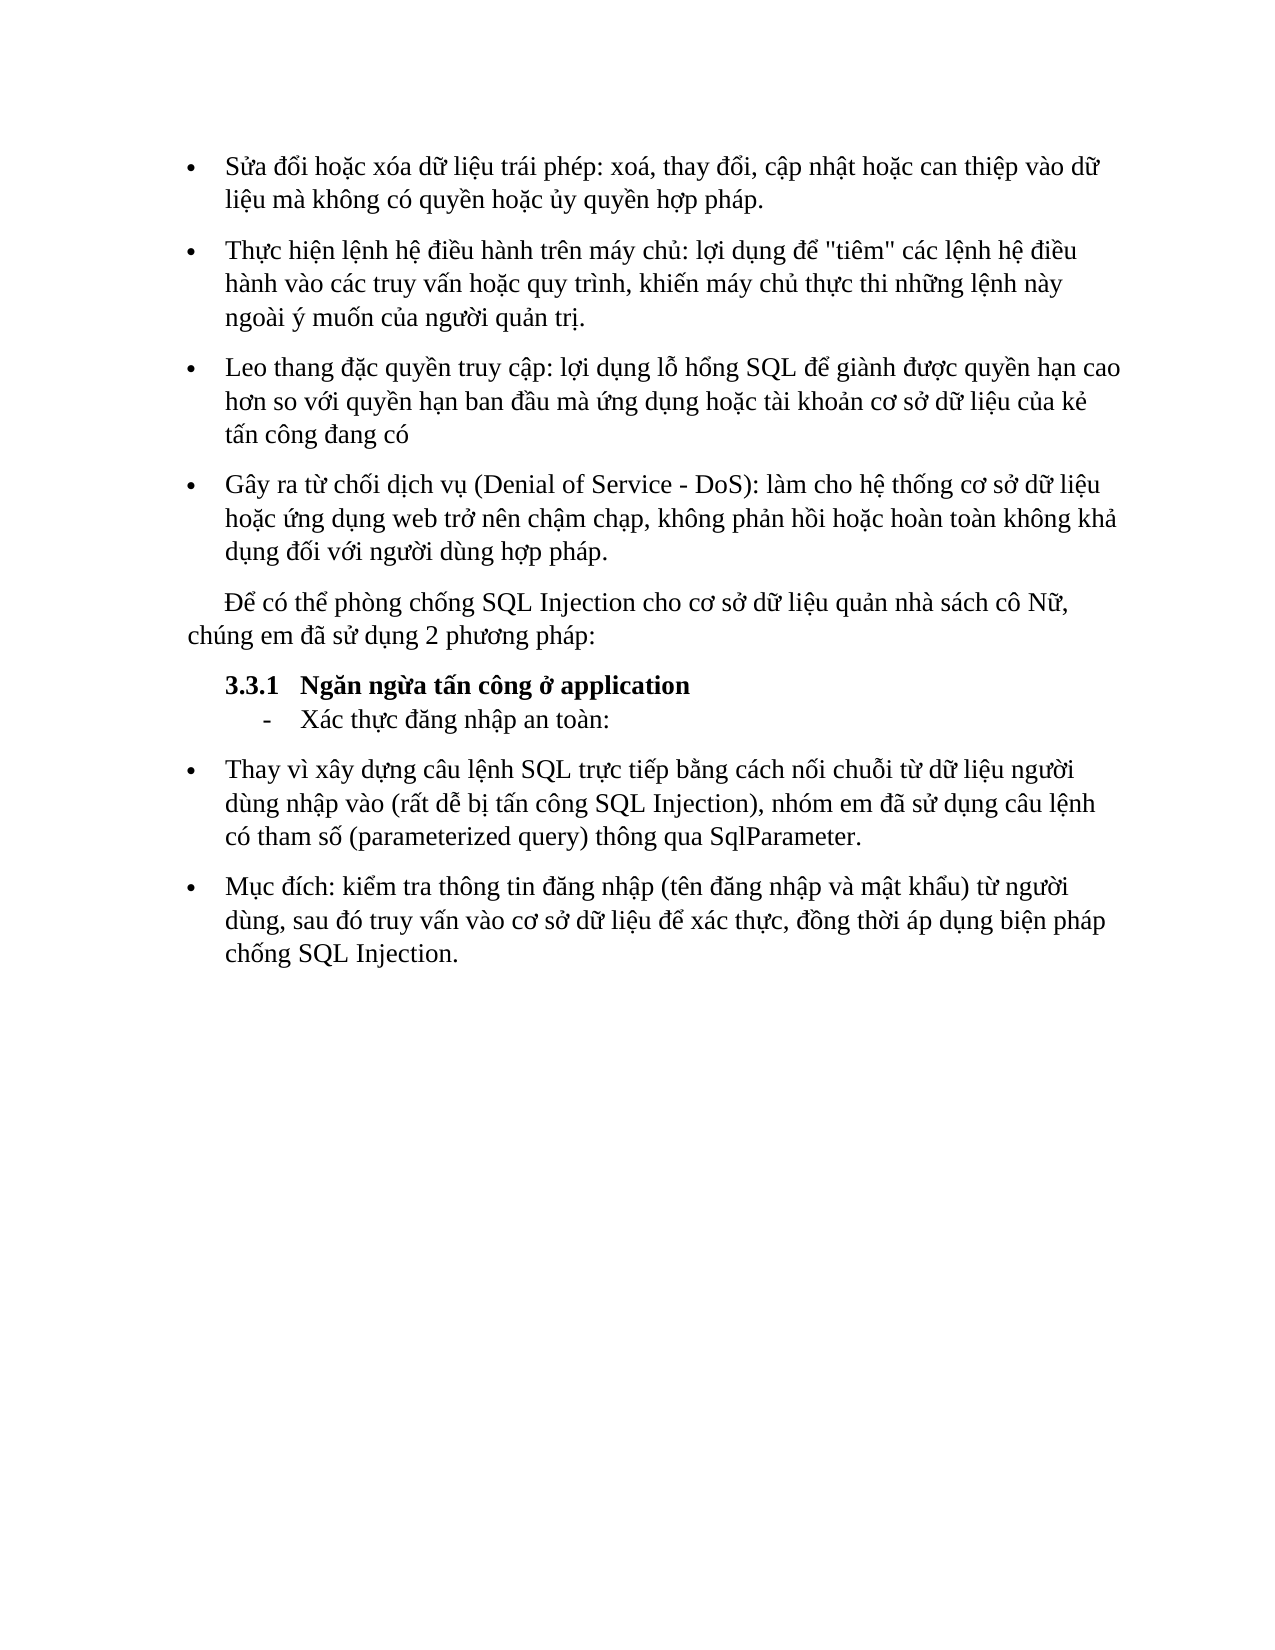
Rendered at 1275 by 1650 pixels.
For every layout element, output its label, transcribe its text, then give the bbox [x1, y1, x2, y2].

list Ngăn ngừa tấn công ở application [225, 669, 1125, 701]
list Mục đích: kiểm tra thông tin đăng nhập (tên đăng nhập và mật khẩu) từ người dùng, sau đó truy vấn vào cơ sở dữ liệu để xác thực, đồng thời áp dụng biện pháp chống SQL Injection. [187, 870, 1125, 969]
list Xác thực đăng nhập an toàn: [262, 703, 1125, 734]
list Thay vì xây dựng câu lệnh SQL trực tiếp bằng cách nối chuỗi từ dữ liệu người dùng nhập vào (rất dễ bị tấn công SQL Injection), nhóm em đã sử dụng câu lệnh có tham số (parameterized query) thông qua SqlParameter. [187, 753, 1125, 851]
text Để có thể phòng chống SQL Injection cho cơ sở dữ liệu quản nhà sách cô Nữ, chúng em đã sử dụng 2 phương pháp: [187, 586, 1125, 650]
list Sửa đổi hoặc xóa dữ liệu trái phép: xoá, thay đổi, cập nhật hoặc can thiệp vào dữ liệu mà không có quyền hoặc ủy quyền hợp pháp. [187, 150, 1125, 215]
list Thực hiện lệnh hệ điều hành trên máy chủ: lợi dụng để "tiêm" các lệnh hệ điều hành vào các truy vấn hoặc quy trình, khiến máy chủ thực thi những lệnh này ngoài ý muốn của người quản trị. [187, 234, 1125, 332]
list Gây ra từ chối dịch vụ (Denial of Service - DoS): làm cho hệ thống cơ sở dữ liệu hoặc ứng dụng web trở nên chậm chạp, không phản hồi hoặc hoàn toàn không khả dụng đối với người dùng hợp pháp. [187, 468, 1125, 567]
list Leo thang đặc quyền truy cập: lợi dụng lỗ hổng SQL để giành được quyền hạn cao hơn so với quyền hạn ban đầu mà ứng dụng hoặc tài khoản cơ sở dữ liệu của kẻ tấn công đang có [187, 351, 1125, 449]
